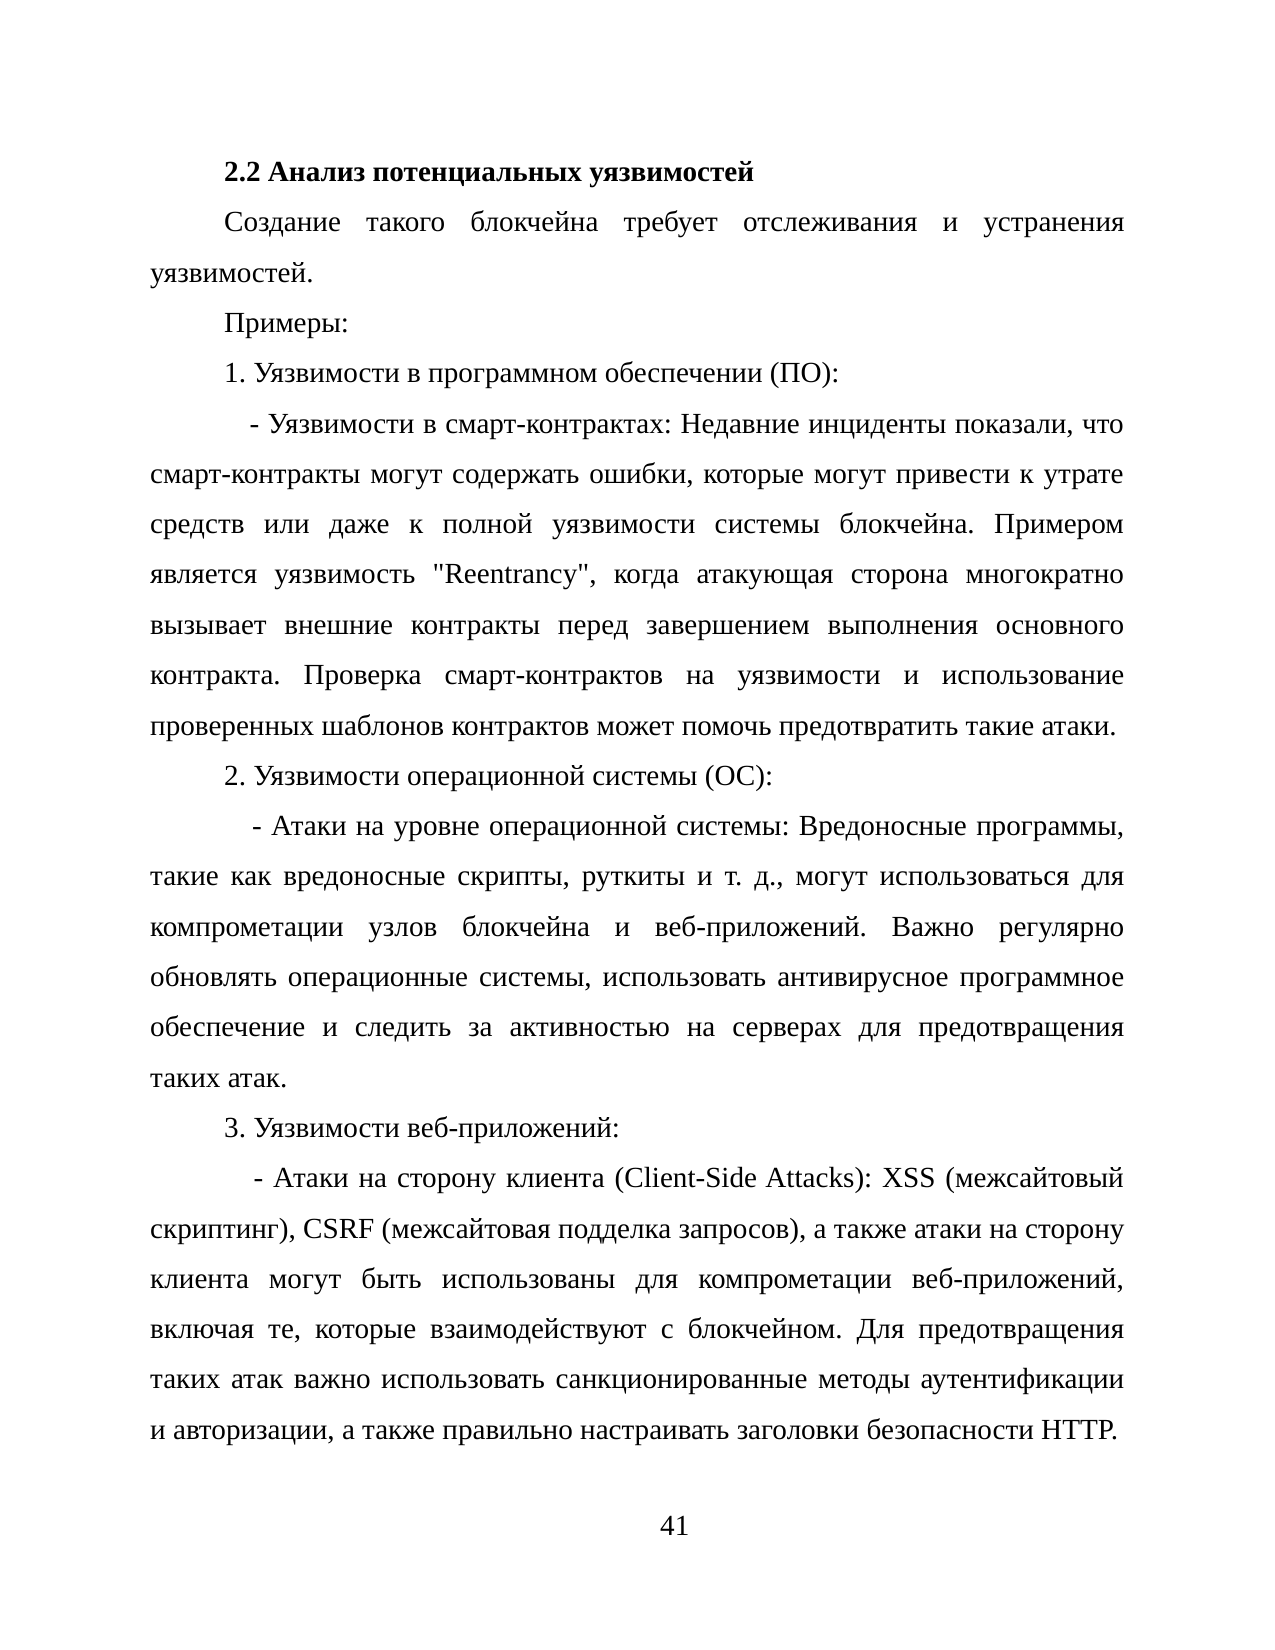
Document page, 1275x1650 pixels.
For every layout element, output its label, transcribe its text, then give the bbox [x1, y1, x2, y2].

text - Уязвимости в смарт-контрактах: Недавние инциденты показали, что смарт-контракты могут содержать ошибки, которые могут привести к утрате средств или даже к полной уязвимости системы блокчейна. Примером является уязвимость "Reentrancy", когда атакующая сторона многократно вызывает внешние контракты перед завершением выполнения основного контракта. Проверка смарт-контрактов на уязвимости и использование проверенных шаблонов контрактов может помочь предотвратить такие атаки. [150, 406, 1125, 741]
text 3. Уязвимости веб-приложений: [150, 1110, 1125, 1144]
subtitle 2.2 Анализ потенциальных уязвимостей [150, 154, 1125, 188]
text - Атаки на сторону клиента (Client-Side Attacks): XSS (межсайтовый скриптинг), CSRF (межсайтовая подделка запросов), а также атаки на сторону клиента могут быть использованы для компрометации веб-приложений, включая те, которые взаимодействуют с блокчейном. Для предотвращения таких атак важно использовать санкционированные методы аутентификации и авторизации, а также правильно настраивать заголовки безопасности HTTP. [150, 1160, 1125, 1446]
text - Атаки на уровне операционной системы: Вредоносные программы, такие как вредоносные скрипты, руткиты и т. д., могут использоваться для компрометации узлов блокчейна и веб-приложений. Важно регулярно обновлять операционные системы, использовать антивирусное программное обеспечение и следить за активностью на серверах для предотвращения таких атак. [150, 808, 1125, 1093]
text Создание такого блокчейна требует отслеживания и устранения уязвимостей. [150, 204, 1125, 288]
text Примеры: [150, 305, 1125, 339]
text 1. Уязвимости в программном обеспечении (ПО): [150, 355, 1125, 389]
text 2. Уязвимости операционной системы (ОС): [150, 758, 1125, 791]
